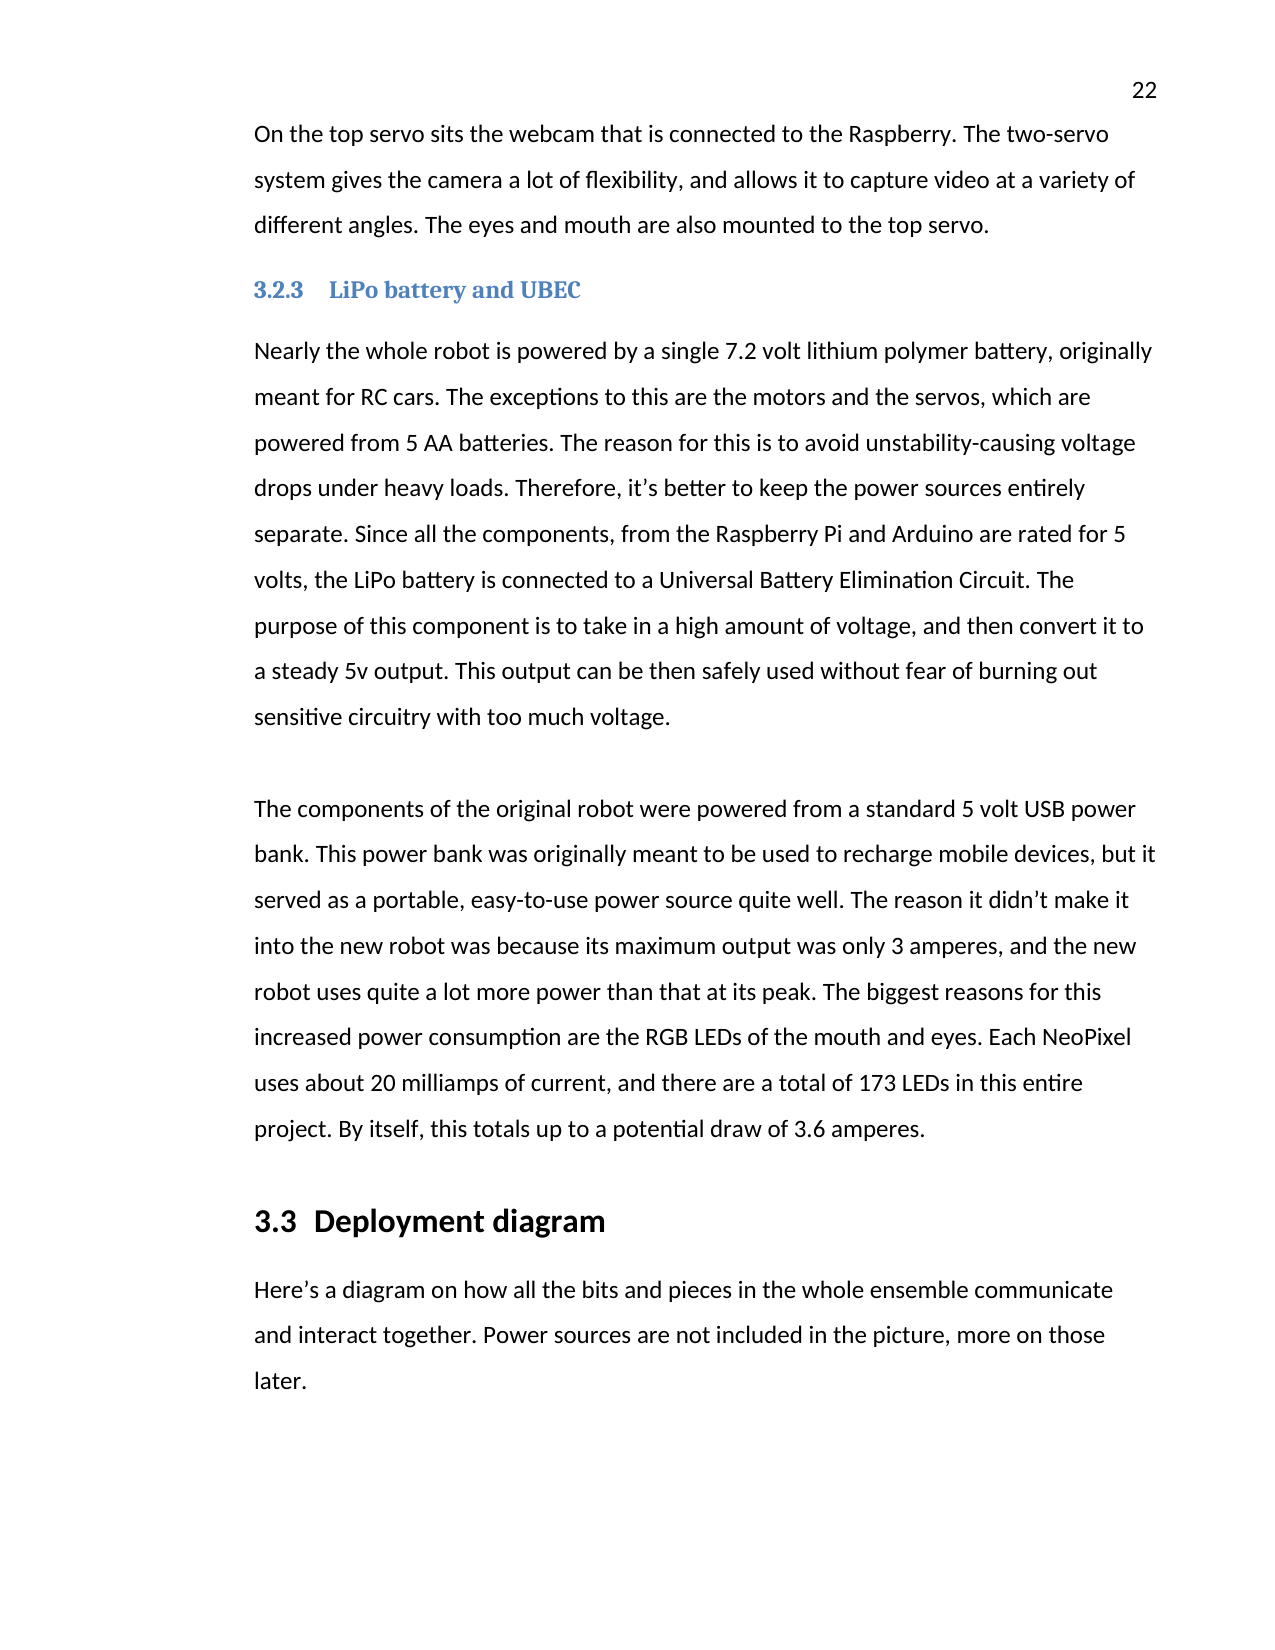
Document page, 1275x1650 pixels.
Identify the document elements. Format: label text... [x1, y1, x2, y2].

subtitle Deployment diagram [254, 1200, 1157, 1241]
text Nearly the whole robot is powered by a single 7.2 volt lithium polymer battery, originally meant for RC cars. The exceptions to this are the motors and the servos, which are powered from 5 AA batteries. The reason for this is to avoid unstability-causing voltage drops under heavy loads. Therefore, it’s better to keep the power sources entirely separate. Since all the components, from the Raspberry Pi and Arduino are rated for 5 volts, the LiPo battery is connected to a Universal Battery Elimination Circuit. The purpose of this component is to take in a high amount of voltage, and then convert it to a steady 5v output. This output can be then safely used without fear of burning out sensitive circuitry with too much voltage. [254, 335, 1157, 732]
subtitle LiPo battery and UBEC [254, 276, 1157, 305]
text Here’s a diagram on how all the bits and pieces in the whole ensemble communicate and interact together. Power sources are not included in the picture, more on those later. [254, 1274, 1157, 1396]
text The components of the original robot were powered from a standard 5 volt USB power bank. This power bank was originally meant to be used to recharge mobile devices, but it served as a portable, easy-to-use power source quite well. The reason it didn’t make it into the new robot was because its maximum output was only 3 amperes, and the new robot uses quite a lot more power than that at its peak. The biggest reasons for this increased power consumption are the RGB LEDs of the mouth and eyes. Each NeoPixel uses about 20 milliamps of current, and there are a total of 173 LEDs in this entire project. By itself, this totals up to a potential draw of 3.6 amperes. [254, 793, 1157, 1143]
text On the top servo sits the webcam that is connected to the Raspberry. The two-servo system gives the camera a lot of flexibility, and allows it to capture video at a variety of different angles. The eyes and mouth are also mounted to the top servo. [254, 118, 1157, 240]
